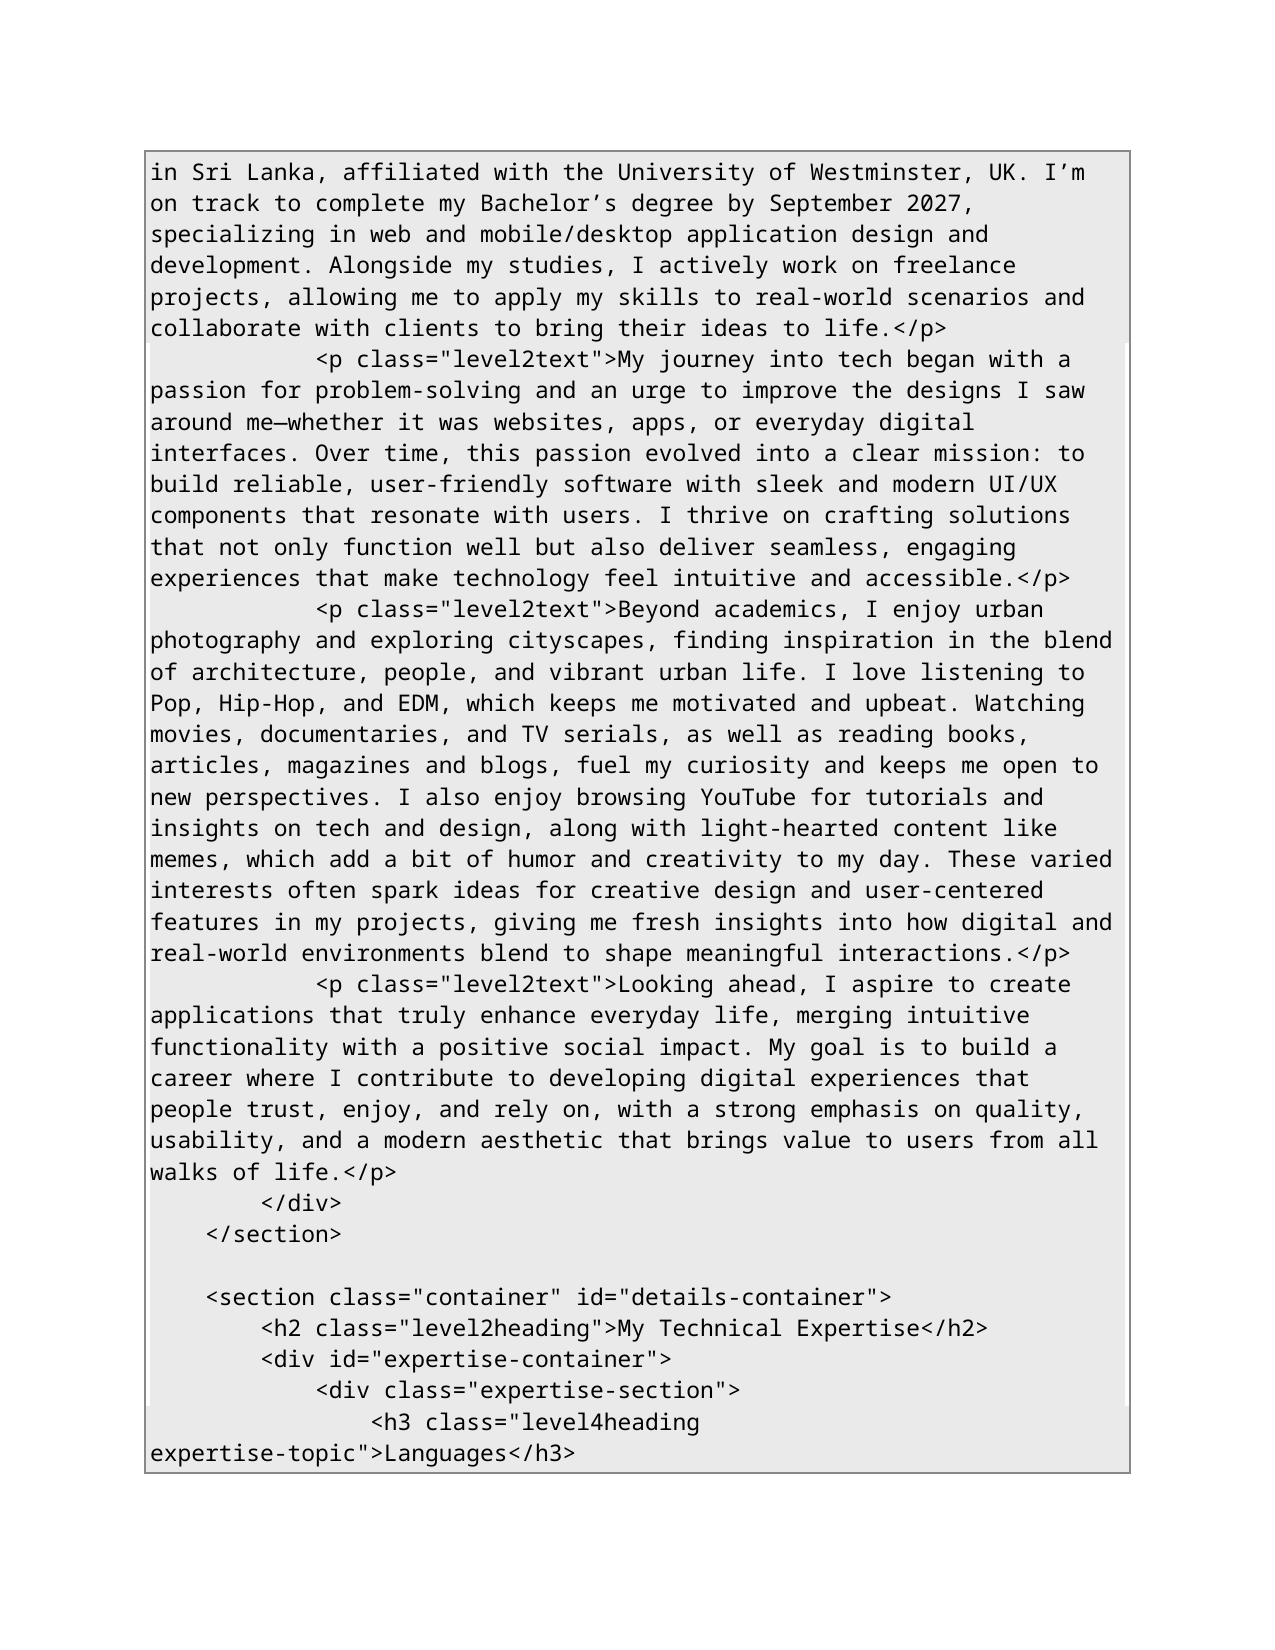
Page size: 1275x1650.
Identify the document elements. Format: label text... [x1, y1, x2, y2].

text <section class="container" id="details-container"> [150, 1281, 1125, 1312]
text <h3 class="level4heading expertise-topic">Languages</h3> [146, 1400, 1129, 1472]
text </div> [150, 1187, 1125, 1218]
text <div class="expertise-section"> [150, 1374, 1125, 1400]
text </section> [150, 1218, 1125, 1249]
text <div id="expertise-container"> [150, 1343, 1125, 1374]
text <p class="level2text">Looking ahead, I aspire to create applications that truly enhance everyday life, merging intuitive functionality with a positive social impact. My goal is to build a career where I contribute to developing digital experiences that people trust, enjoy, and rely on, with a strong emphasis on quality, usability, and a modern aesthetic that brings value to users from all walks of life.</p> [150, 968, 1125, 1187]
text <p class="level2text">Beyond academics, I enjoy urban photography and exploring cityscapes, finding inspiration in the blend of architecture, people, and vibrant urban life. I love listening to Pop, Hip-Hop, and EDM, which keeps me motivated and upbeat. Watching movies, documentaries, and TV serials, as well as reading books, articles, magazines and blogs, fuel my curiosity and keeps me open to new perspectives. I also enjoy browsing YouTube for tutorials and insights on tech and design, along with light-hearted content like memes, which add a bit of humor and creativity to my day. These varied interests often spark ideas for creative design and user-centered features in my projects, giving me fresh insights into how digital and real-world environments blend to shape meaningful interactions.</p> [150, 593, 1125, 968]
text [146, 152, 1129, 343]
text <h2 class="level2heading">My Technical Expertise</h2> [150, 1312, 1125, 1343]
text <p class="level2text">My journey into tech began with a passion for problem-solving and an urge to improve the designs I saw around me—whether it was websites, apps, or everyday digital interfaces. Over time, this passion evolved into a clear mission: to build reliable, user-friendly software with sleek and modern UI/UX components that resonate with users. I thrive on crafting solutions that not only function well but also deliver seamless, engaging experiences that make technology feel intuitive and accessible.</p> [150, 343, 1125, 593]
